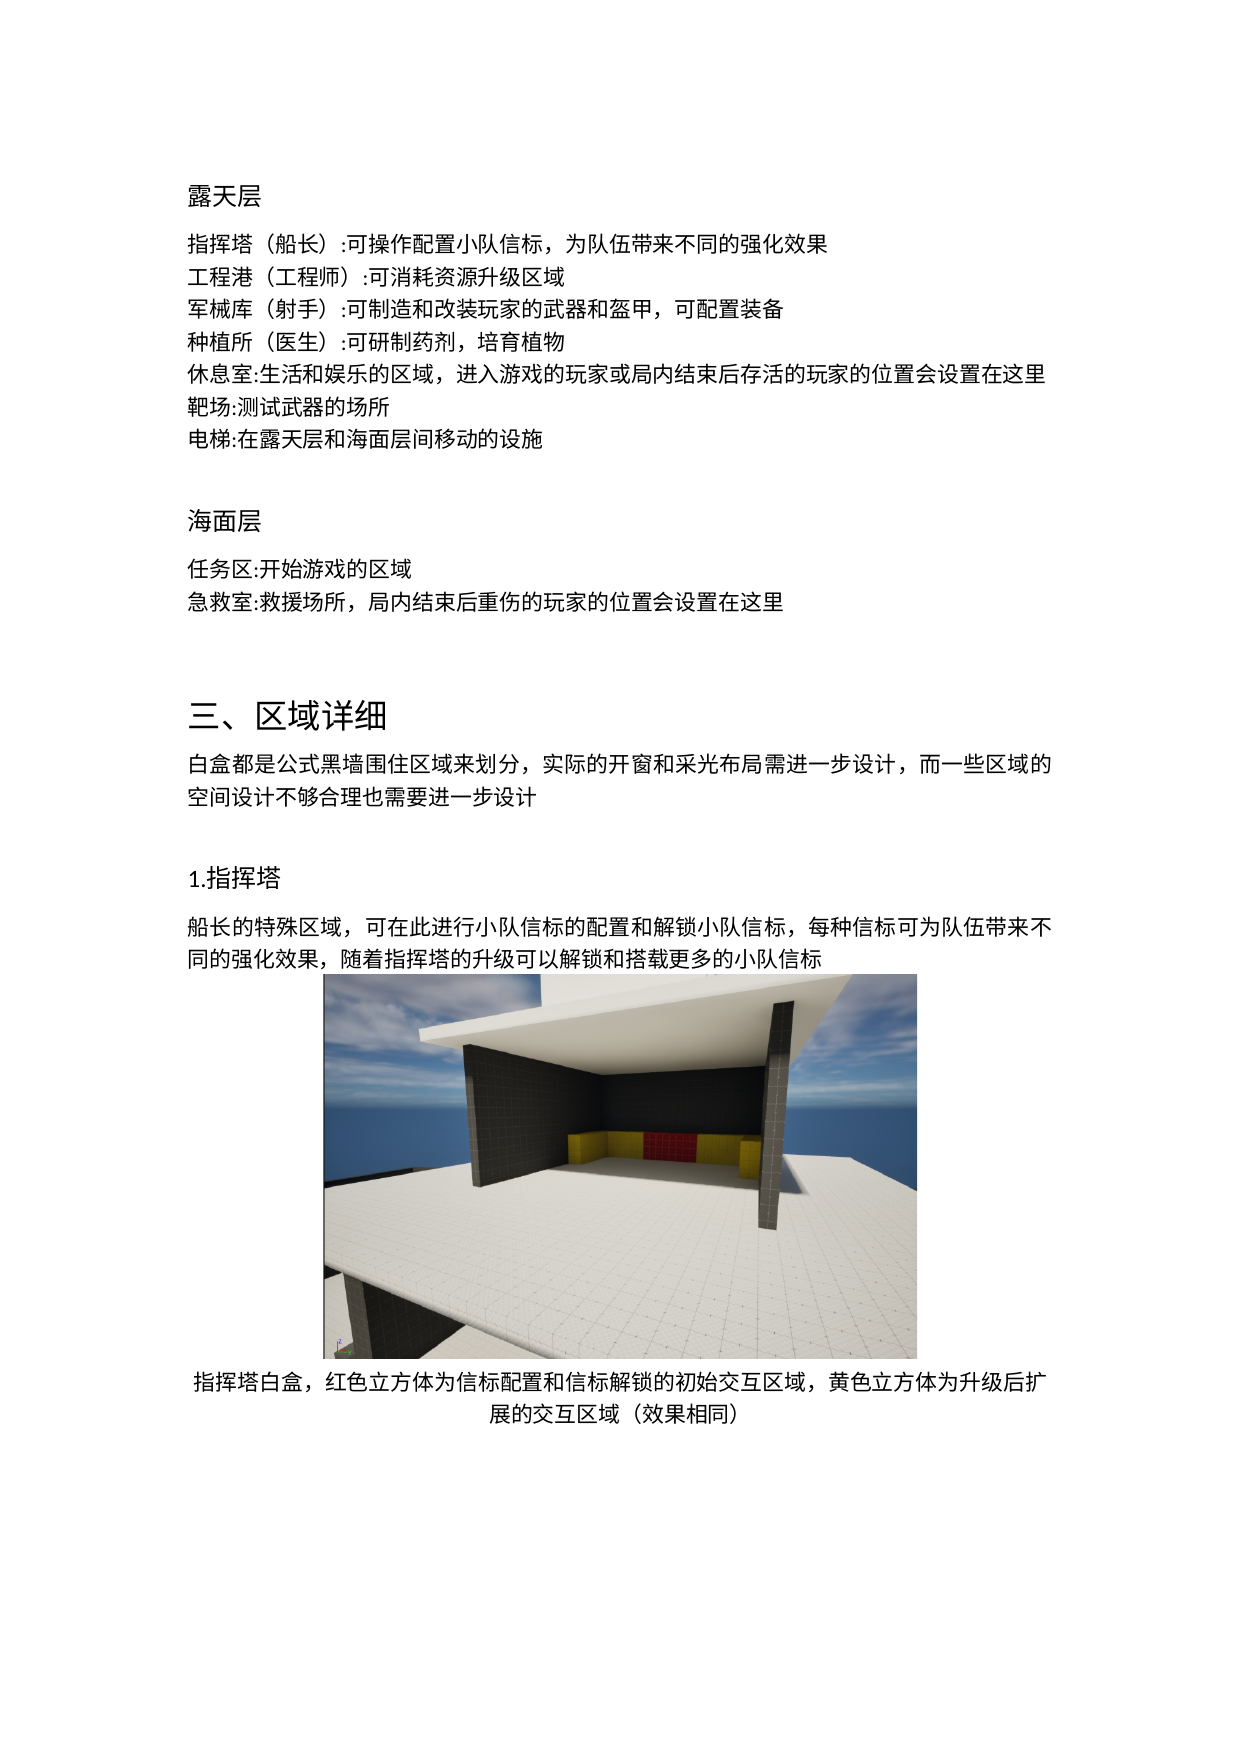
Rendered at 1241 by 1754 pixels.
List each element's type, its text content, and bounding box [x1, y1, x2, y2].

list 白盒都是公式黑墙围住区域来划分，实际的开窗和采光布局需进一步设计，而一些区域的空间设计不够合理也需要进一步设计 [187, 747, 1053, 812]
list 指挥塔白盒，红色立方体为信标配置和信标解锁的初始交互区域，黄色立方体为升级后扩展的交互区域（效果相同） [187, 1364, 1053, 1429]
list 露天层 [187, 162, 1053, 227]
list 三、区域详细 [187, 682, 1053, 747]
list 海面层 [187, 487, 1053, 552]
list 急救室:救援场所，局内结束后重伤的玩家的位置会设置在这里 [187, 584, 1053, 617]
list 休息室:生活和娱乐的区域，进入游戏的玩家或局内结束后存活的玩家的位置会设置在这里 [187, 357, 1053, 389]
list 船长的特殊区域，可在此进行小队信标的配置和解锁小队信标，每种信标可为队伍带来不同的强化效果，随着指挥塔的升级可以解锁和搭载更多的小队信标 [187, 909, 1053, 974]
list 靶场:测试武器的场所 [187, 389, 1053, 422]
picture [323, 974, 918, 1359]
list 1.指挥塔 [187, 844, 1053, 909]
list 军械库（射手）:可制造和改装玩家的武器和盔甲，可配置装备 [187, 292, 1053, 324]
list 工程港（工程师）:可消耗资源升级区域 [187, 259, 1053, 292]
list 电梯:在露天层和海面层间移动的设施 [187, 422, 1053, 454]
list 指挥塔（船长）:可操作配置小队信标，为队伍带来不同的强化效果 [187, 227, 1053, 259]
list 种植所（医生）:可研制药剂，培育植物 [187, 324, 1053, 357]
list 任务区:开始游戏的区域 [187, 552, 1053, 584]
